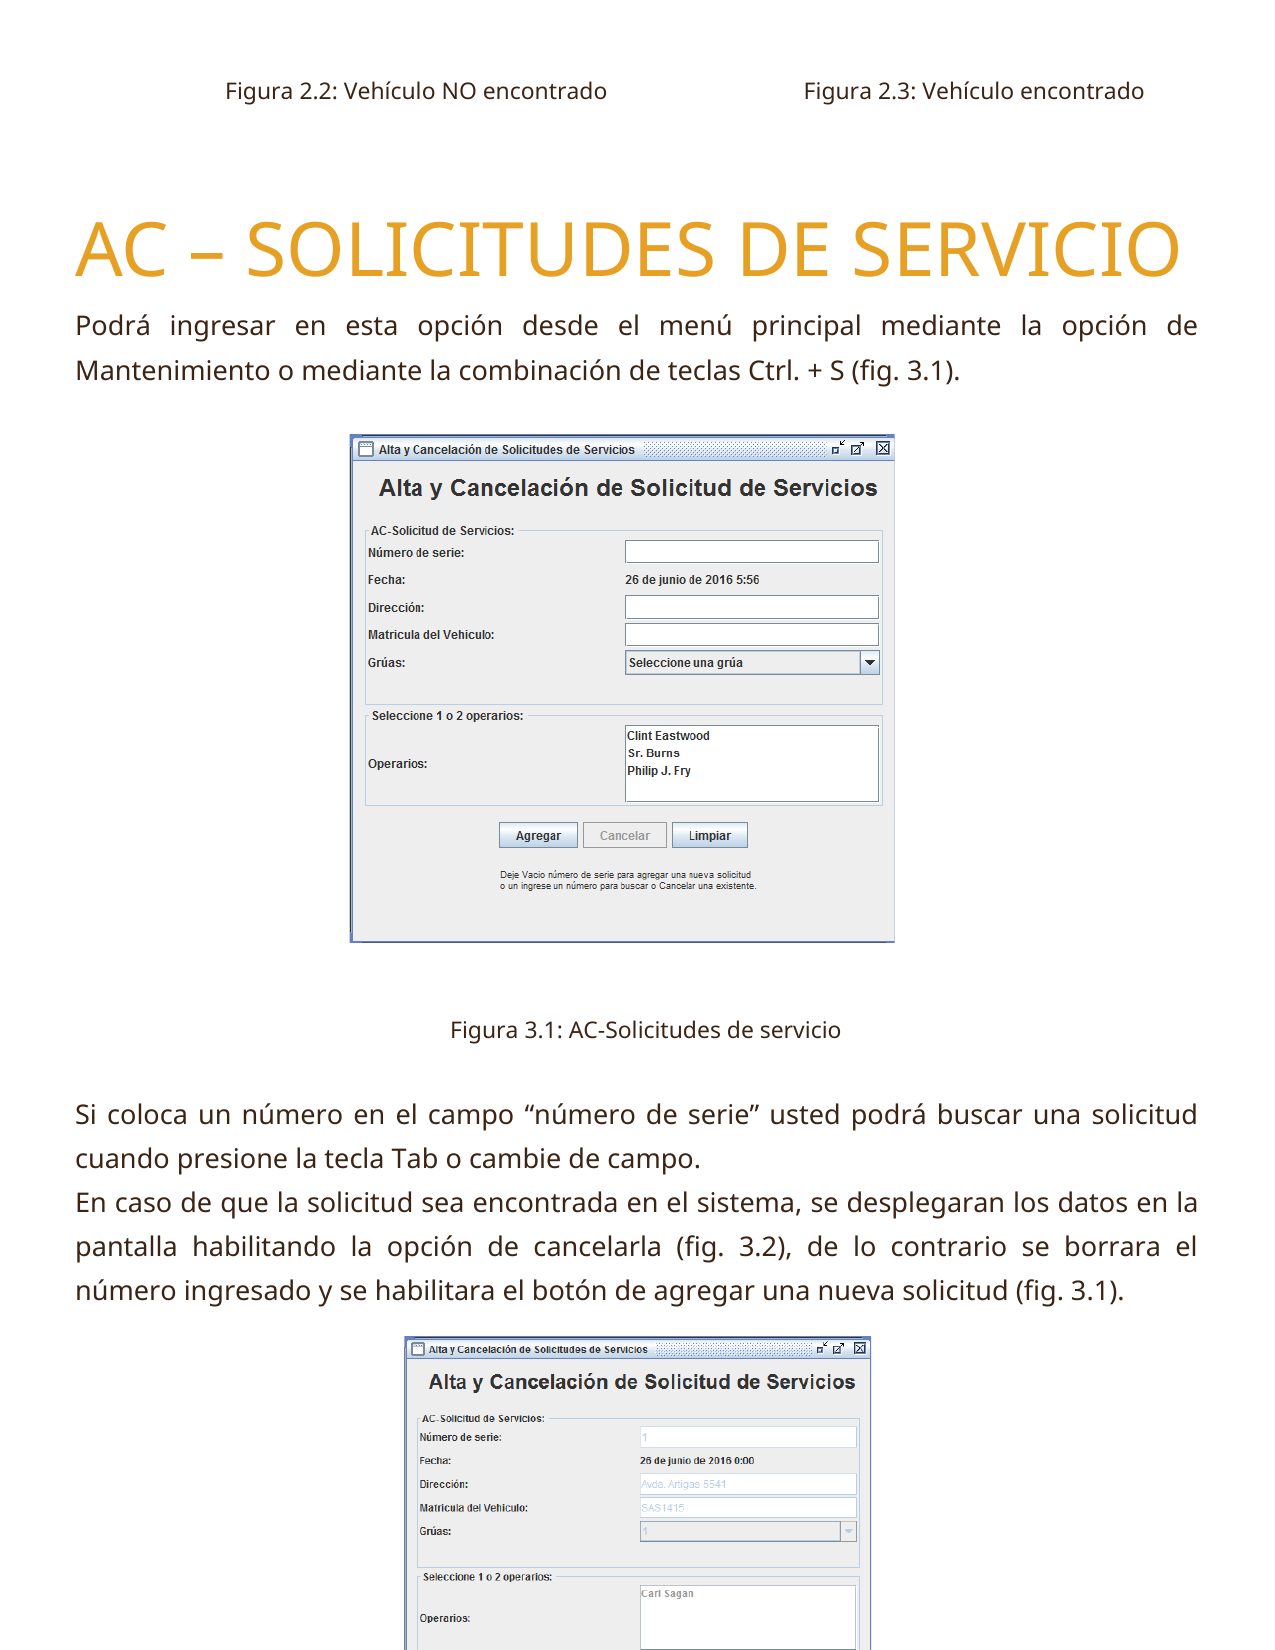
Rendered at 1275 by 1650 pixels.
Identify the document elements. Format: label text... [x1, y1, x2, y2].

text Figura 2.2: Vehículo NO encontrado Figura 2.3: Vehículo encontrado [150, 75, 1200, 106]
text Si coloca un número en el campo “número de serie” usted podrá buscar una solicitud cuando presione la tecla Tab o cambie de campo. [75, 1095, 1200, 1176]
subtitle AC – Solicitudes de Servicio [75, 202, 1200, 294]
picture [404, 1336, 872, 1650]
text En caso de que la solicitud sea encontrada en el sistema, se desplegaran los datos en la pantalla habilitando la opción de cancelarla (fig. 3.2), de lo contrario se borrara el número ingresado y se habilitara el botón de agregar una nueva solicitud (fig. 3.1). [75, 1183, 1200, 1309]
picture [349, 434, 895, 943]
text Figura 3.1: AC-Solicitudes de servicio [375, 1013, 1200, 1045]
text Podrá ingresar en esta opción desde el menú principal mediante la opción de Mantenimiento o mediante la combinación de teclas Ctrl. + S (fig. 3.1). [75, 307, 1200, 388]
